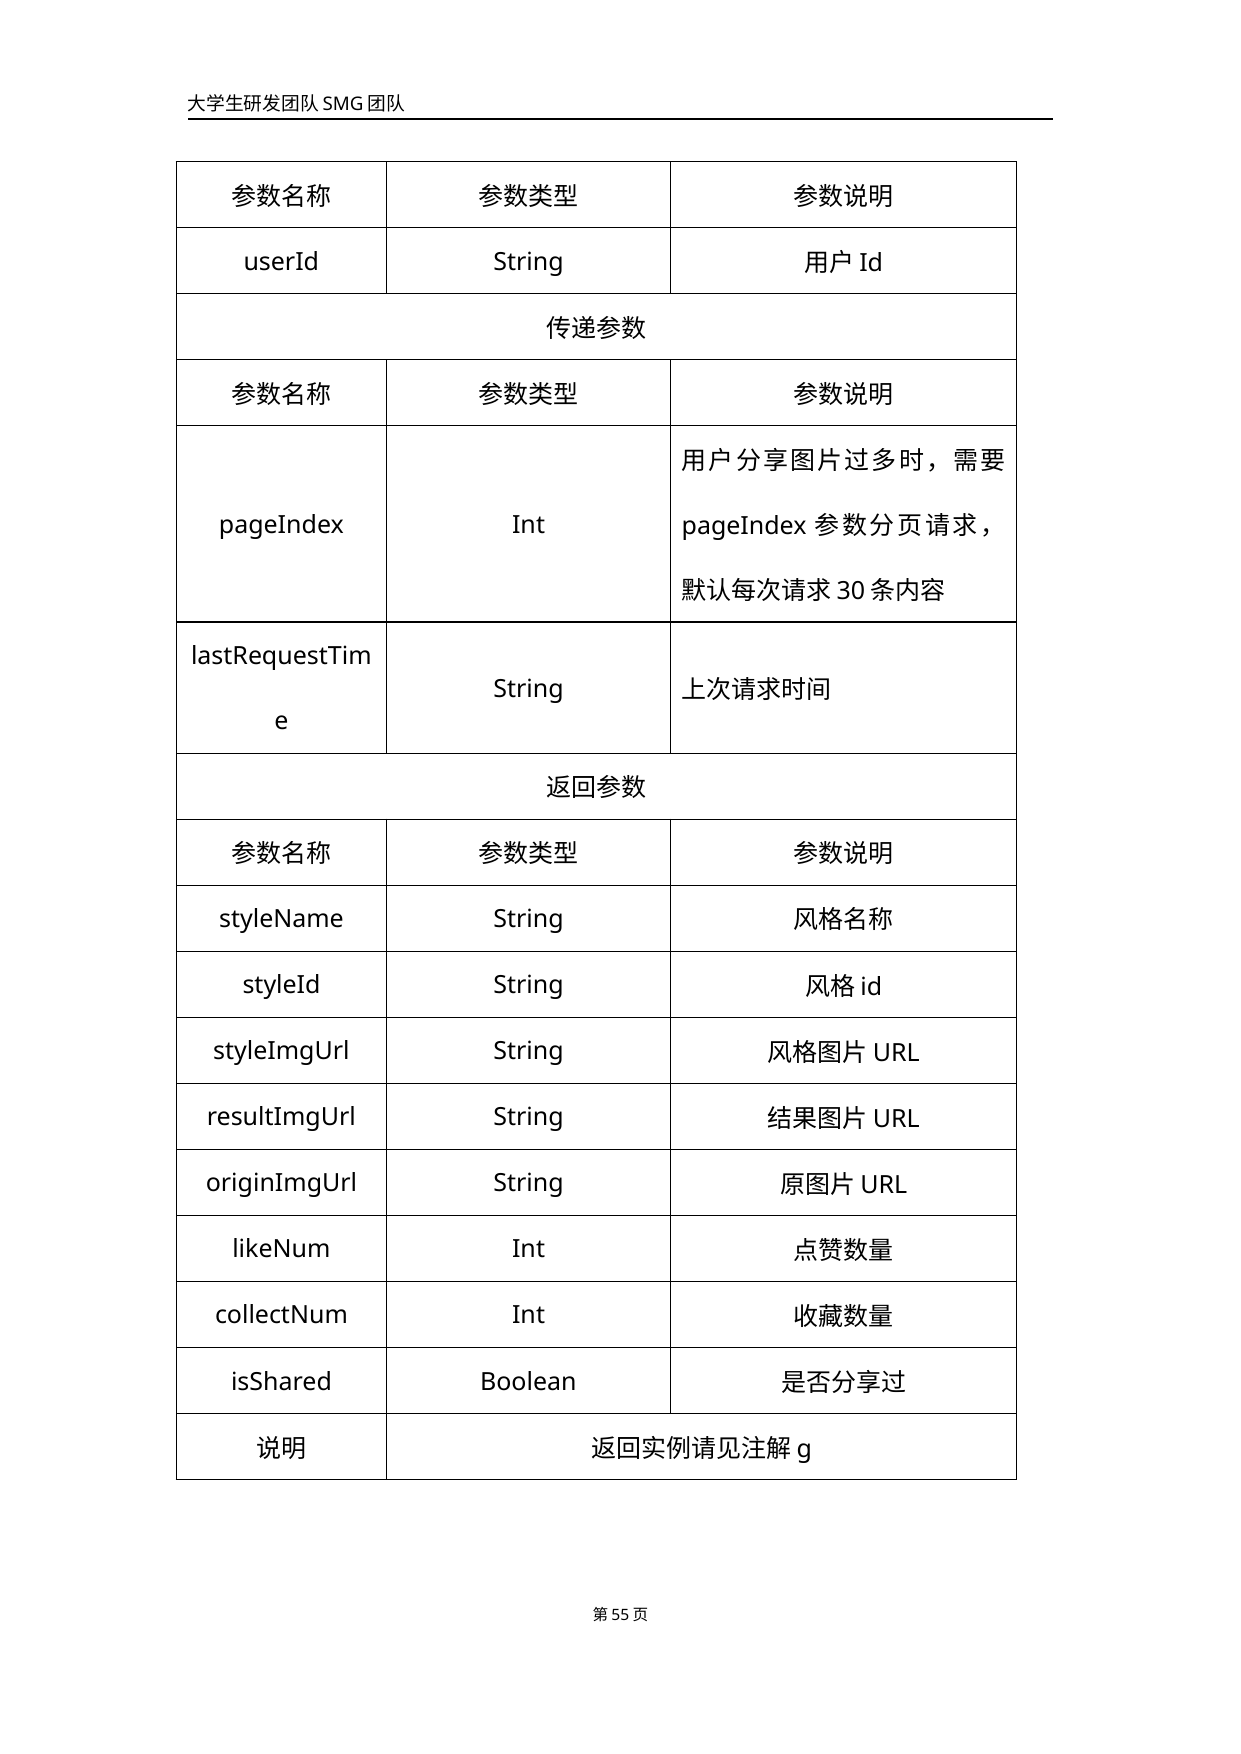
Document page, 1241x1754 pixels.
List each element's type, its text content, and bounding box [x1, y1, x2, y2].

table_cell 参数类型 [387, 820, 670, 884]
table_cell 参数说明 [671, 360, 1016, 425]
table_cell 结果图片URL [671, 1084, 1016, 1149]
table_cell 参数说明 [671, 162, 1016, 227]
table_cell 上次请求时间 [671, 623, 1016, 752]
table_cell Int [387, 426, 670, 621]
table_cell 原图片URL [671, 1150, 1016, 1215]
table_cell 返回参数 [177, 754, 1016, 818]
table_cell String [387, 228, 670, 293]
table_cell likeNum [177, 1216, 386, 1281]
table_cell 收藏数量 [671, 1282, 1016, 1347]
table_cell String [387, 952, 670, 1017]
table_cell styleImgUrl [177, 1018, 386, 1083]
table_cell 风格图片URL [671, 1018, 1016, 1083]
table_cell 风格名称 [671, 886, 1016, 951]
table_cell 用户Id [671, 228, 1016, 293]
table_cell String [387, 1150, 670, 1215]
table_cell 说明 [177, 1414, 386, 1479]
table_cell styleId [177, 952, 386, 1017]
table_cell resultImgUrl [177, 1084, 386, 1149]
table_cell 传递参数 [177, 294, 1016, 359]
table_cell 返回实例请见注解g [387, 1414, 1016, 1479]
table_cell collectNum [177, 1282, 386, 1347]
table_cell Boolean [387, 1348, 670, 1413]
table_cell isShared [177, 1348, 386, 1413]
table_cell String [387, 1084, 670, 1149]
table_cell 风格id [671, 952, 1016, 1017]
table_cell 点赞数量 [671, 1216, 1016, 1281]
table_cell originImgUrl [177, 1150, 386, 1215]
table_cell 用户分享图片过多时，需要pageIndex参数分页请求，默认每次请求30条内容 [671, 426, 1016, 621]
table_cell 参数名称 [177, 162, 386, 227]
table_cell styleName [177, 886, 386, 951]
table_cell 参数类型 [387, 360, 670, 425]
table_cell pageIndex [177, 426, 386, 621]
table_cell userId [177, 228, 386, 293]
table_cell lastRequestTime [177, 623, 386, 752]
table_cell 参数名称 [177, 360, 386, 425]
table_cell String [387, 886, 670, 951]
table_cell 是否分享过 [671, 1348, 1016, 1413]
table_cell 参数说明 [671, 820, 1016, 884]
table_cell 参数名称 [177, 820, 386, 884]
table_cell Int [387, 1282, 670, 1347]
table_cell String [387, 623, 670, 752]
table_cell 参数类型 [387, 162, 670, 227]
table_cell Int [387, 1216, 670, 1281]
table_cell String [387, 1018, 670, 1083]
